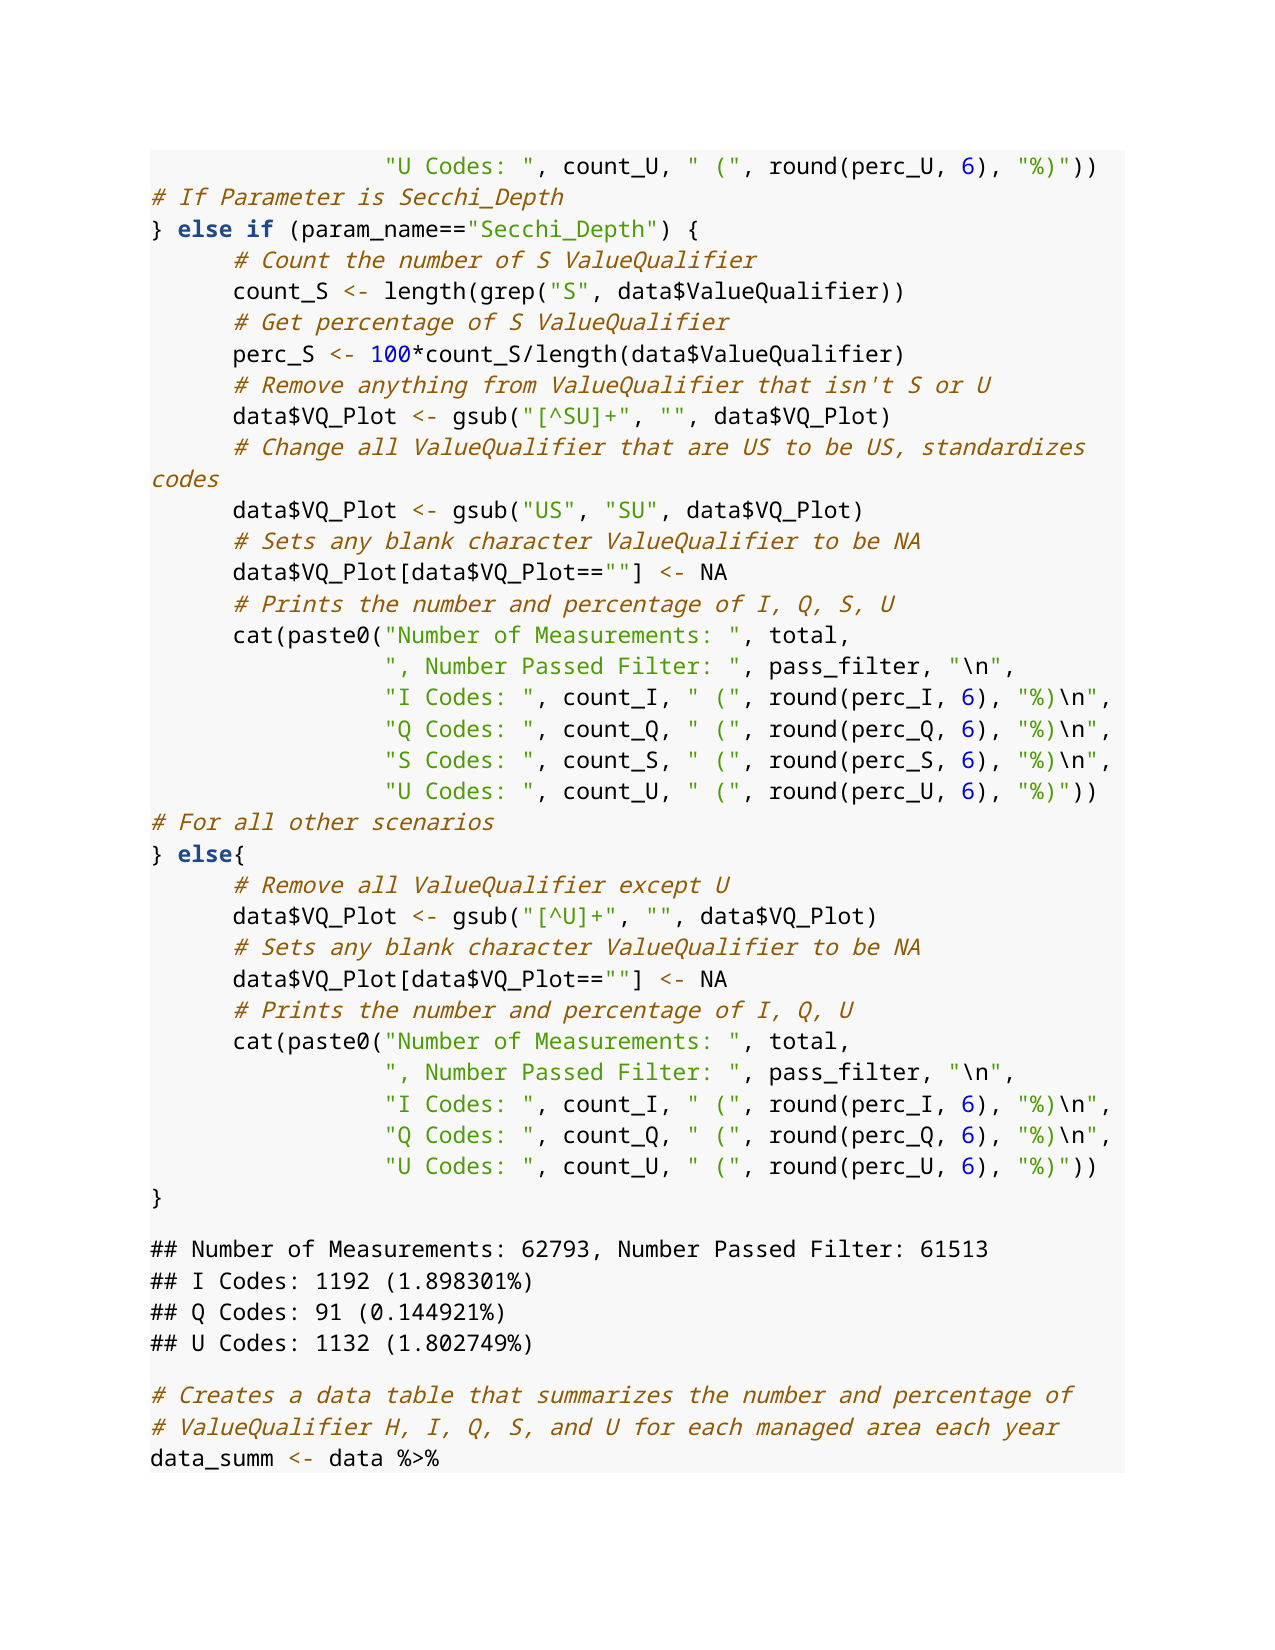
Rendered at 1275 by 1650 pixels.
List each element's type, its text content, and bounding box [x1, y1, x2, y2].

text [150, 150, 1125, 1212]
text ## Number of Measurements: 62793, Number Passed Filter: 61513 ## I Codes: 1192 (1.898301%) ## Q Codes: 91 (0.144921%) ## U Codes: 1132 (1.802749%) [150, 1233, 1125, 1358]
